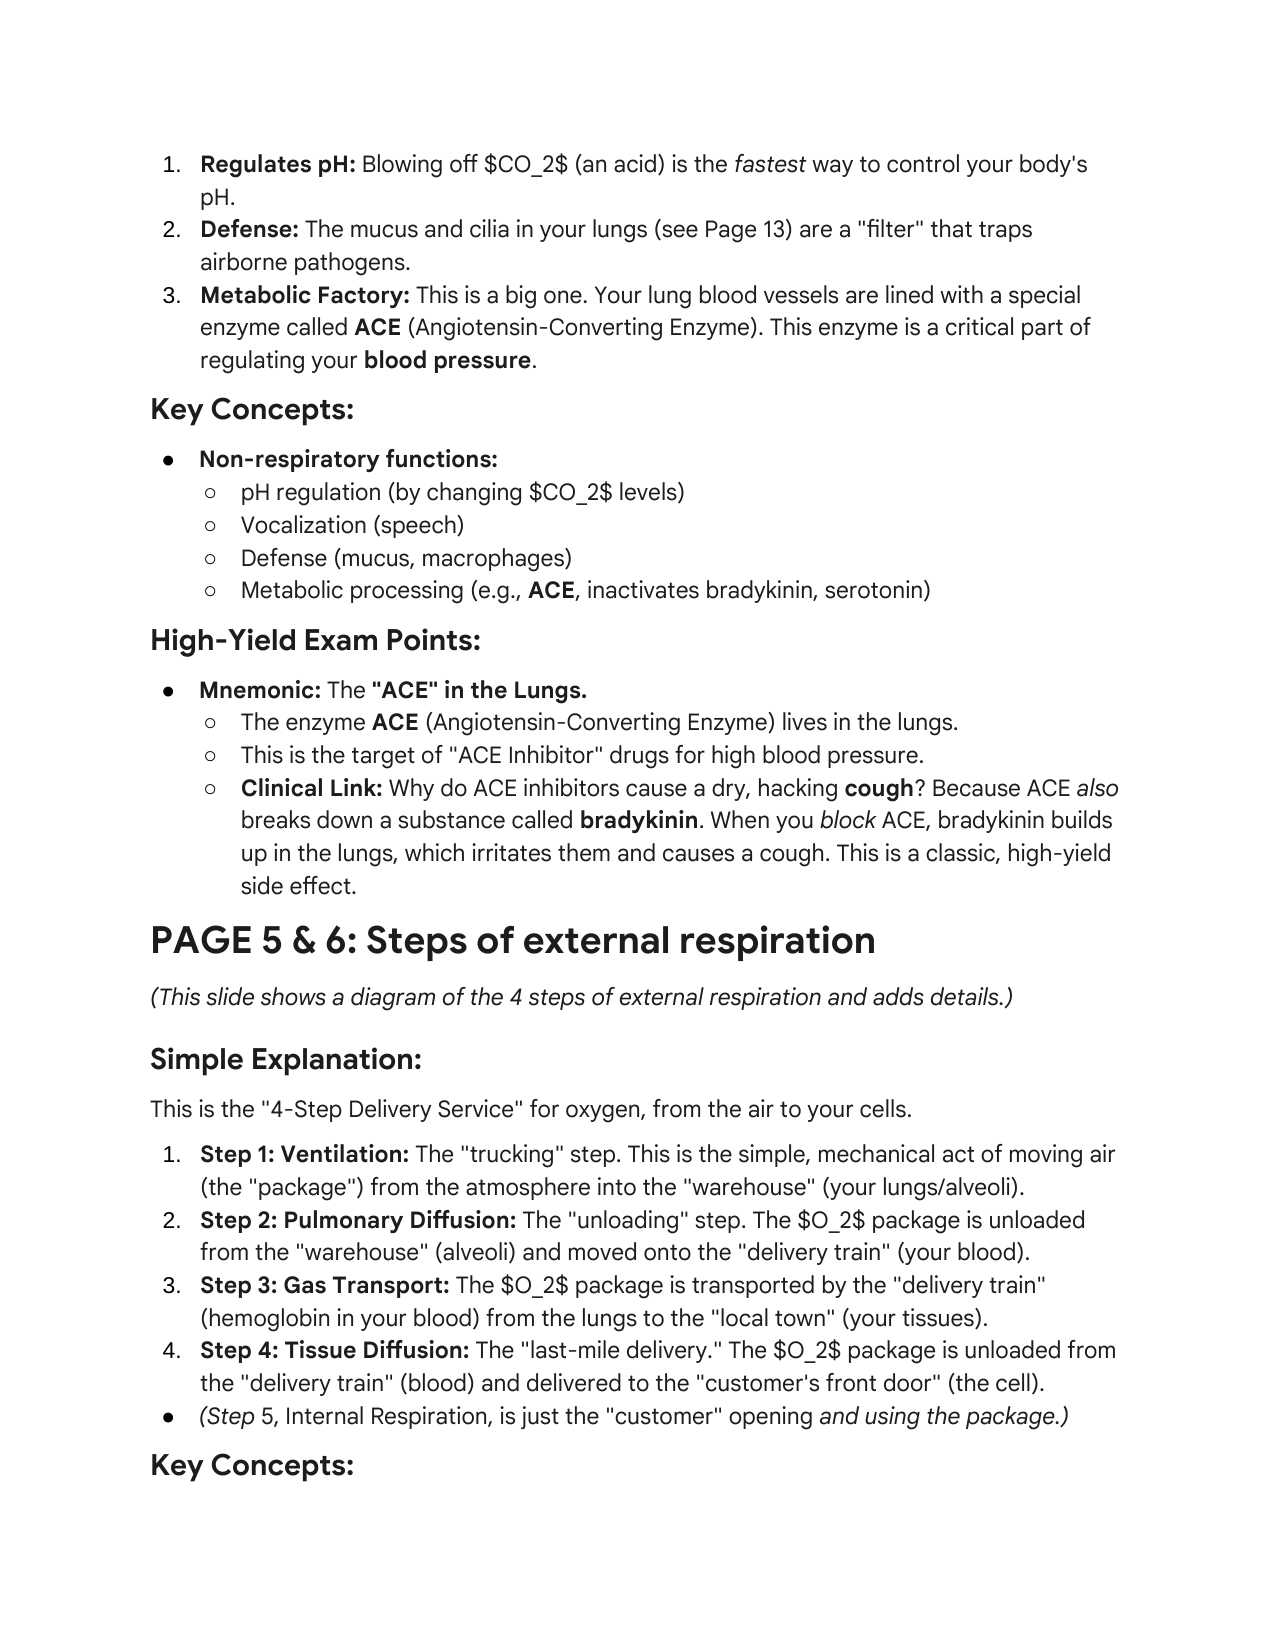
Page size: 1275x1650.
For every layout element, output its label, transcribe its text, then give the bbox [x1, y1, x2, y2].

list Metabolic processing (e.g., ACE, inactivates bradykinin, serotonin) [203, 576, 1125, 605]
text This is the "4-Step Delivery Service" for oxygen, from the air to your cells. [150, 1095, 1125, 1124]
list Vocalization (speech) [203, 511, 1125, 540]
list Clinical Link: Why do ACE inhibitors cause a dry, hacking cough? Because ACE also breaks down a substance called bradykinin. When you block ACE, bradykinin builds up in the lungs, which irritates them and causes a cough. This is a classic, high-yield side effect. [203, 774, 1125, 901]
list Mnemonic: The "ACE" in the Lungs. [161, 676, 1125, 704]
subtitle PAGE 5 & 6: Steps of external respiration [150, 917, 1125, 964]
list Step 1: Ventilation: The "trucking" step. This is the simple, mechanical act of moving air (the "package") from the atmosphere into the "warehouse" (your lungs/alveoli). [162, 1140, 1125, 1202]
list Defense (mucus, macrophages) [203, 544, 1125, 572]
list Step 3: Gas Transport: The $O_2$ package is transported by the "delivery train" (hemoglobin in your blood) from the lungs to the "local town" (your tissues). [162, 1271, 1125, 1333]
list Metabolic Factory: This is a big one. Your lung blood vessels are lined with a special enzyme called ACE (Angiotensin-Converting Enzyme). This enzyme is a critical part of regulating your blood pressure. [162, 281, 1125, 375]
subtitle High-Yield Exam Points: [150, 622, 1125, 658]
text (This slide shows a diagram of the 4 steps of external respiration and adds details.) [150, 983, 1125, 1012]
list Defense: The mucus and cilia in your lungs (see Page 13) are a "filter" that traps airborne pathogens. [162, 215, 1125, 277]
list pH regulation (by changing $CO_2$ levels) [203, 478, 1125, 507]
subtitle Simple Explanation: [150, 1041, 1125, 1078]
subtitle Key Concepts: [150, 1447, 1125, 1484]
list The enzyme ACE (Angiotensin-Converting Enzyme) lives in the lungs. [203, 708, 1125, 737]
list Regulates pH: Blowing off $CO_2$ (an acid) is the fastest way to control your body's pH. [162, 150, 1125, 211]
subtitle Key Concepts: [150, 391, 1125, 428]
list Step 4: Tissue Diffusion: The "last-mile delivery." The $O_2$ package is unloaded from the "delivery train" (blood) and delivered to the "customer's front door" (the cell). [162, 1337, 1125, 1398]
list Non-respiratory functions: [161, 446, 1125, 474]
list Step 2: Pulmonary Diffusion: The "unloading" step. The $O_2$ package is unloaded from the "warehouse" (alveoli) and moved onto the "delivery train" (your blood). [162, 1206, 1125, 1267]
list (Step 5, Internal Respiration, is just the "customer" opening and using the package.) [161, 1402, 1125, 1431]
list This is the target of "ACE Inhibitor" drugs for high blood pressure. [203, 741, 1125, 770]
